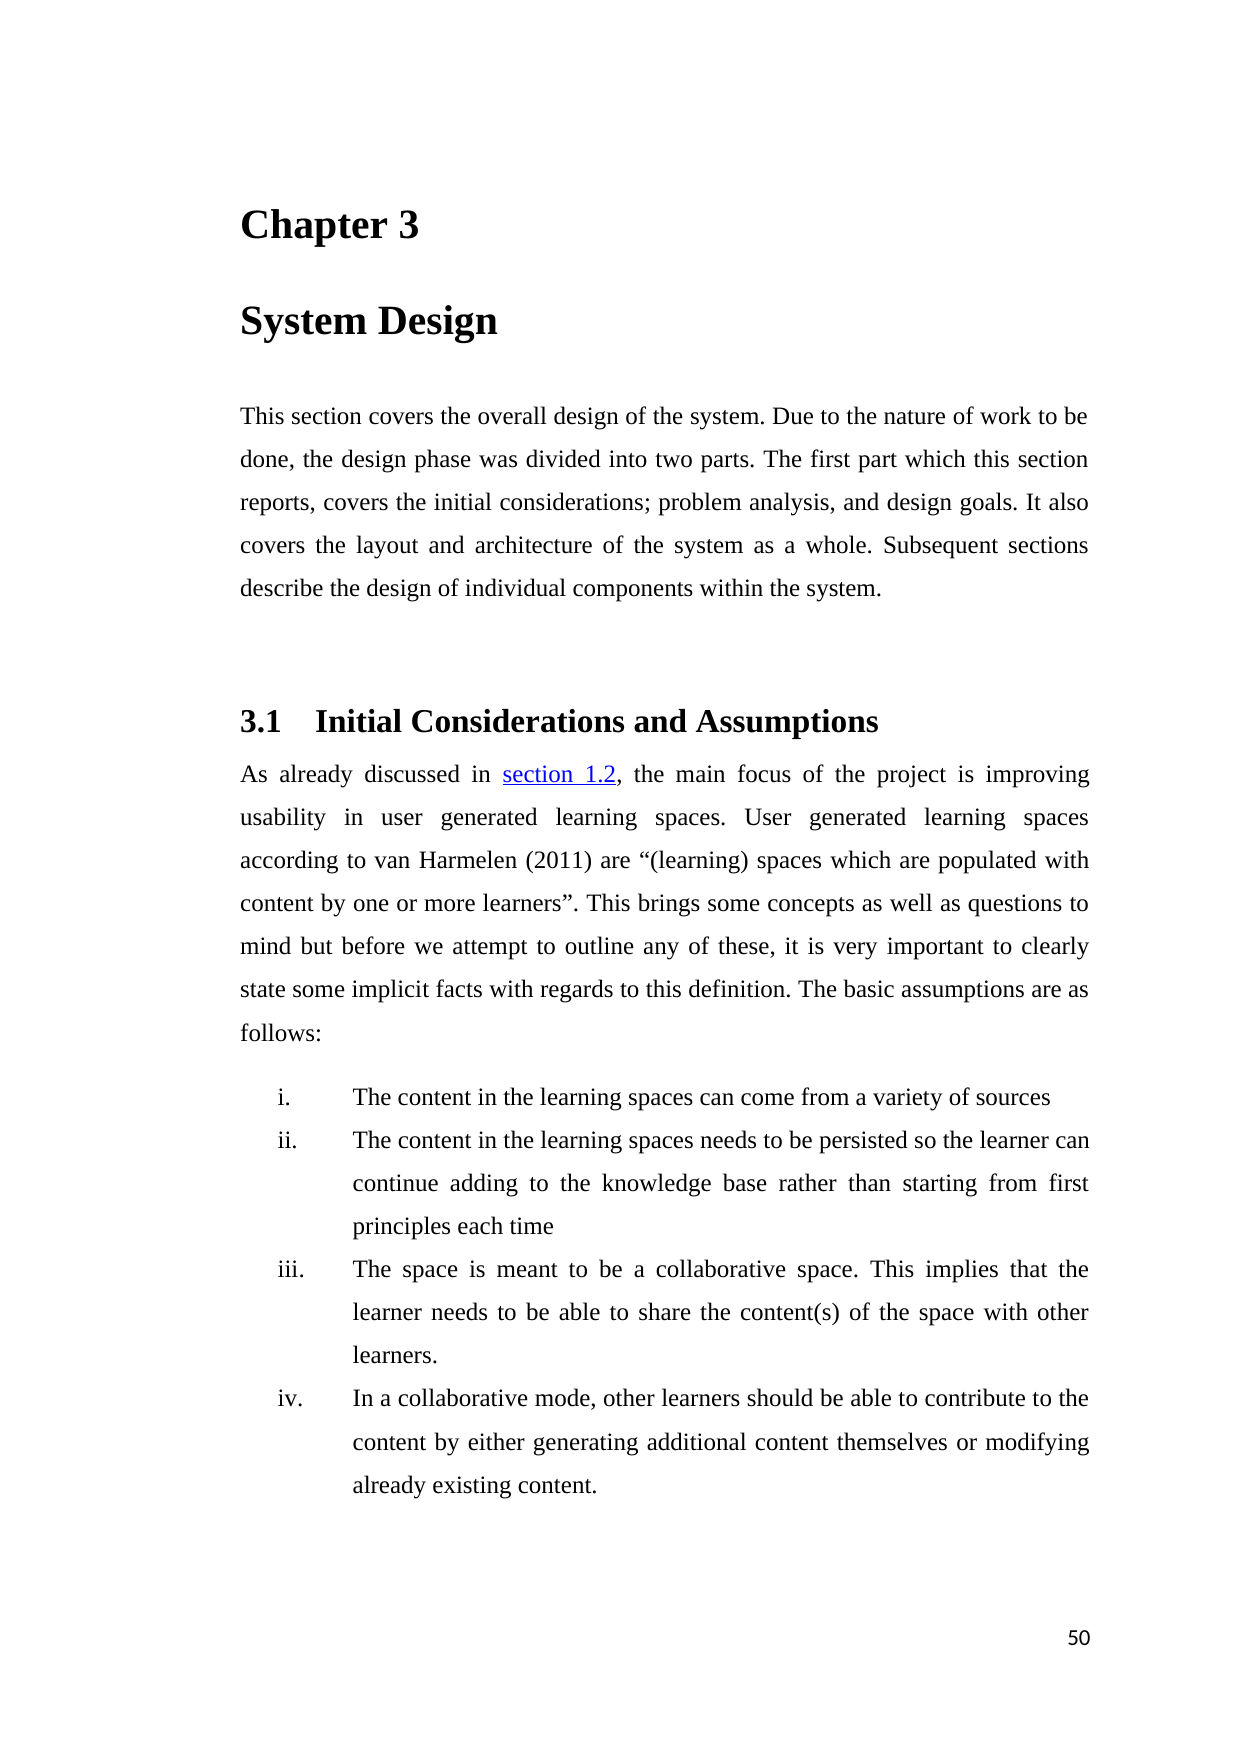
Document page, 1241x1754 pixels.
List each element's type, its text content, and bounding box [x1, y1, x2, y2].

text As already discussed in section 1.2, the main focus of the project is improving usability in user generated learning spaces. User generated learning spaces according to van Harmelen (2011) are “(learning) spaces which are populated with content by one or more learners”. This brings some concepts as well as questions to mind but before we attempt to outline any of these, it is very important to clearly state some implicit facts with regards to this definition. The basic assumptions are as follows: [240, 759, 1090, 1046]
text This section covers the overall design of the system. Due to the nature of work to be done, the design phase was divided into two parts. The first part which this section reports, covers the initial considerations; problem analysis, and design goals. It also covers the layout and architecture of the system as a whole. Subsequent sections describe the design of individual components within the system. [240, 401, 1090, 602]
list The space is meant to be a collaborative space. This implies that the learner needs to be able to share the content(s) of the space with other learners. [277, 1254, 1090, 1369]
list The content in the learning spaces needs to be persisted so the learner can continue adding to the knowledge base rather than starting from first principles each time [277, 1125, 1090, 1240]
subtitle 3.1 Initial Considerations and Assumptions [240, 701, 1090, 740]
subtitle System Design [240, 200, 1090, 344]
list In a collaborative mode, other learners should be able to contribute to the content by either generating additional content themselves or modifying already existing content. [277, 1383, 1090, 1498]
list The content in the learning spaces can come from a variety of sources [277, 1082, 1090, 1110]
